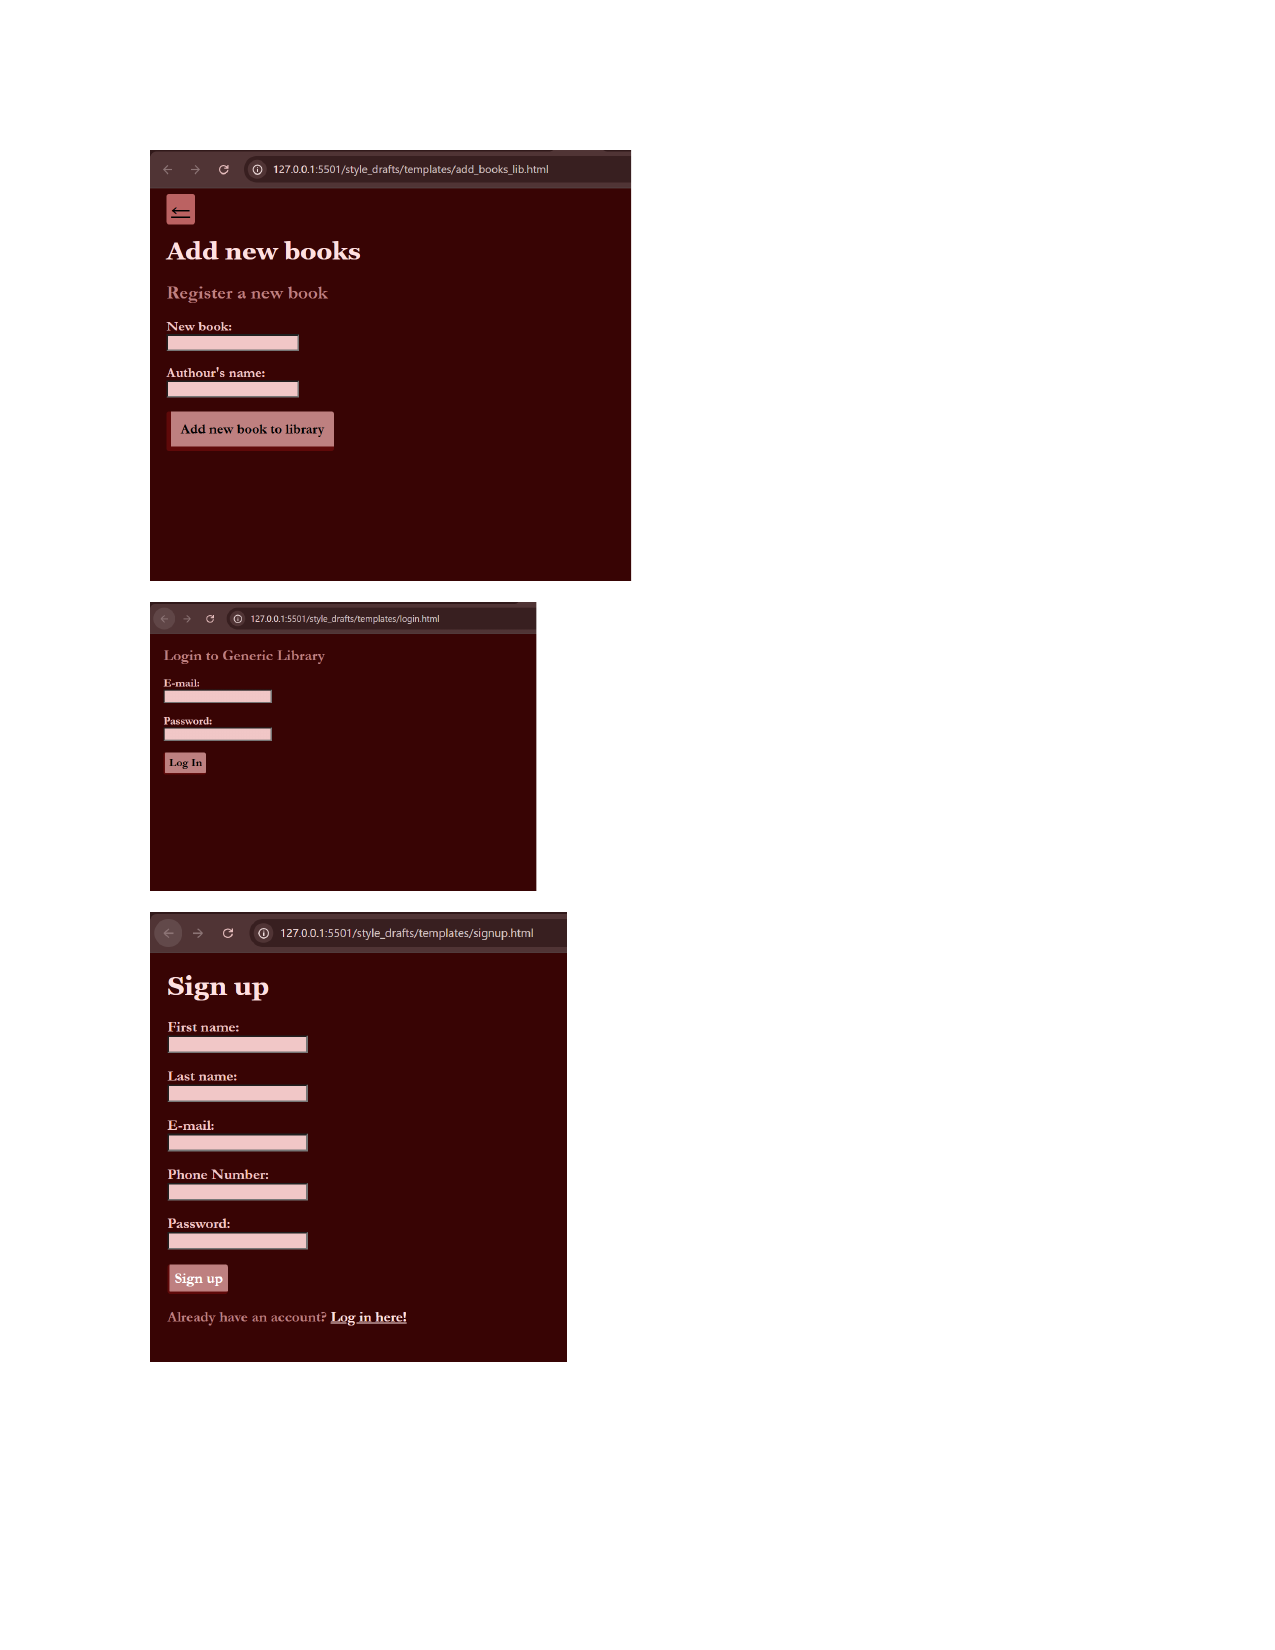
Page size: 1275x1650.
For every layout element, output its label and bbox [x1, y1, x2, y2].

picture [150, 602, 537, 891]
picture [150, 912, 567, 1362]
picture [150, 150, 632, 581]
